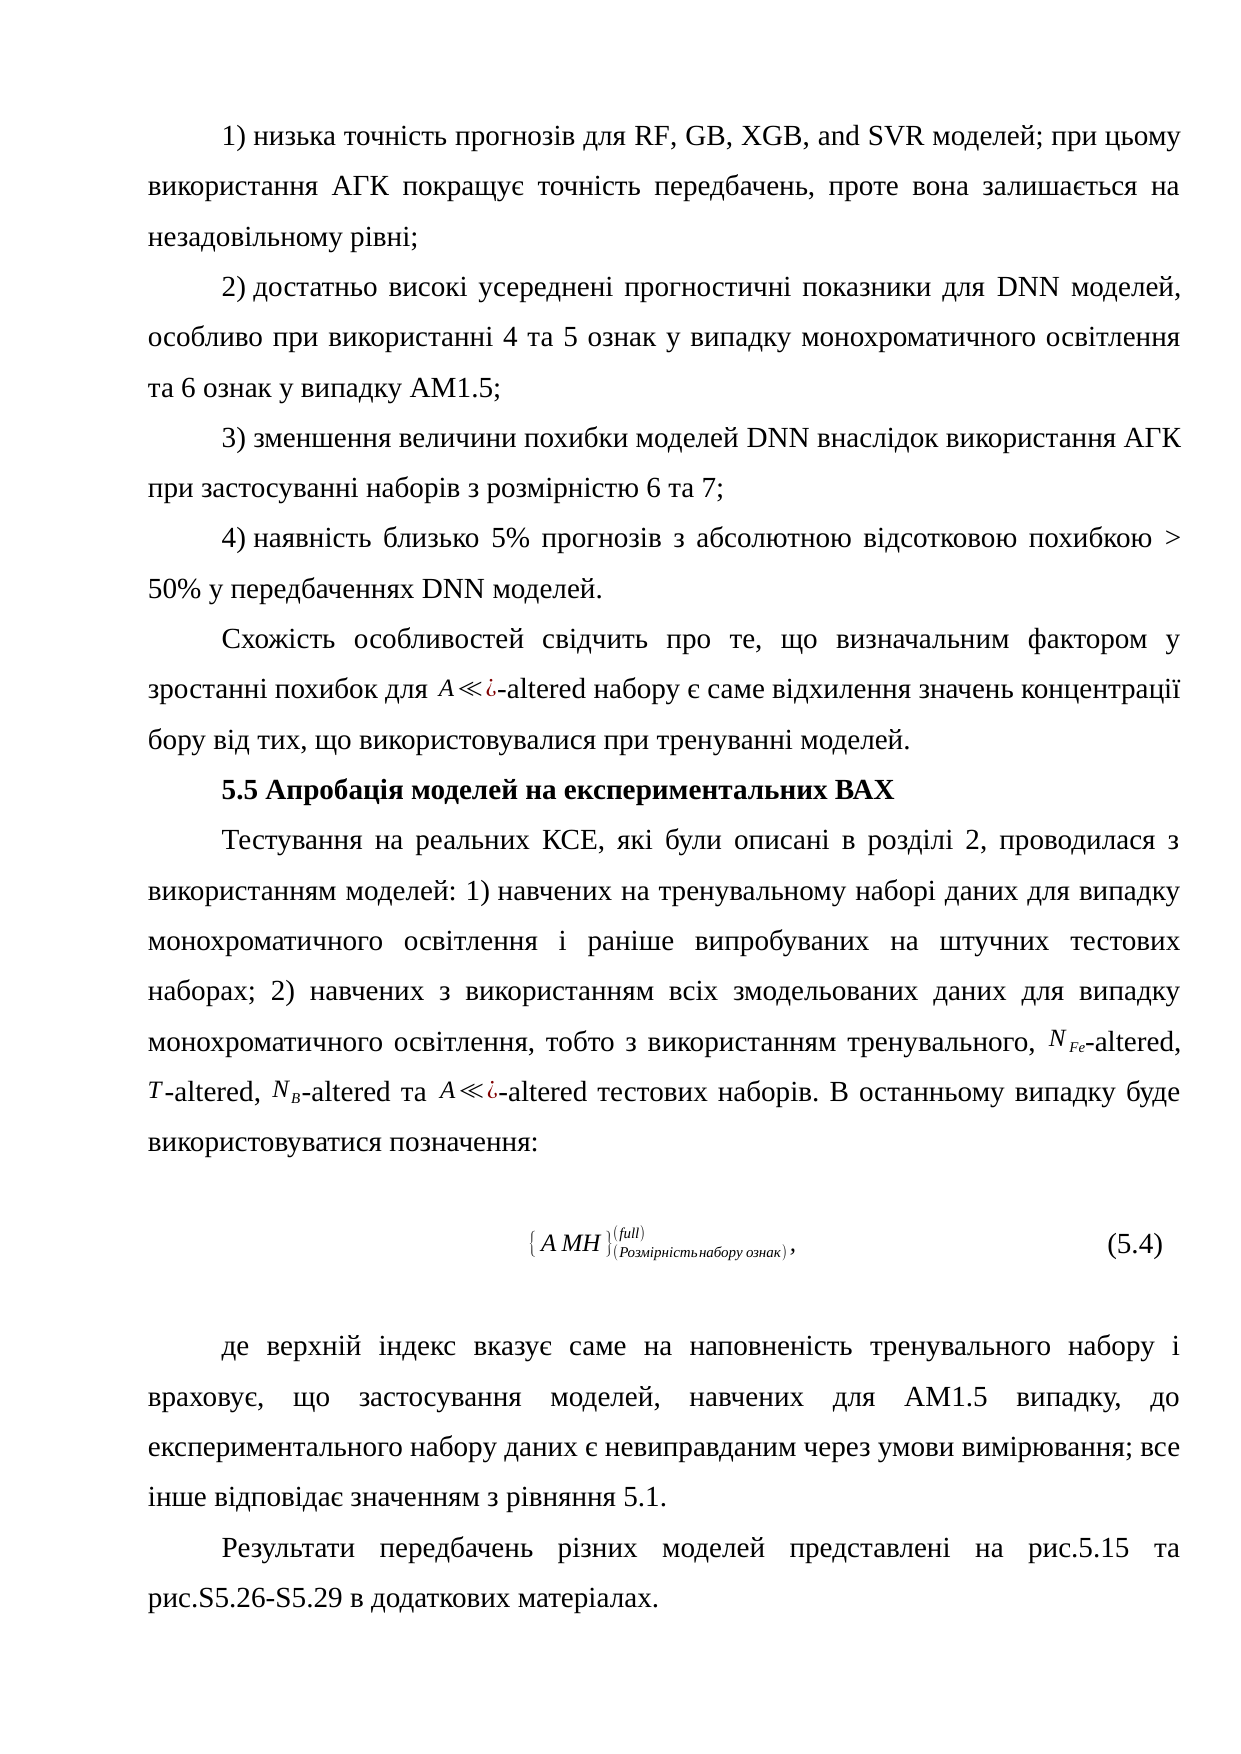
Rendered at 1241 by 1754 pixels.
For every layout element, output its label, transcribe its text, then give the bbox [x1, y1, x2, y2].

text 2) достатньо високі усереднені прогностичні показники для DNN моделей, особливо при використанні 4 та 5 ознак у випадку монохроматичного освітлення та 6 ознак у випадку AM1.5; [148, 269, 1181, 403]
text 5.5 Апробація моделей на експериментальних ВАХ [148, 772, 1181, 806]
table_header [154, 1225, 1096, 1278]
table_header (5.4) [1096, 1225, 1174, 1278]
text 1) низька точність прогнозів для RF, GB, XGB, and SVR моделей; при цьому використання АГК покращує точність передбачень, проте вона залишається на незадовільному рівні; [148, 118, 1181, 252]
text Тестування на реальних КСЕ, які були описані в розділі 2, проводилася з використанням моделей: 1) навчених на тренувальному наборі даних для випадку монохроматичного освітлення і раніше випробуваних на штучних тестових наборах; 2) навчених з використанням всіх змодельованих даних для випадку монохроматичного освітлення, тобто з використанням тренувального, -altered, -altered, -altered та -altered тестових наборів. В останньому випадку буде використовуватися позначення: [148, 822, 1181, 1158]
text де верхній індекс вказує саме на наповненість тренувального набору і враховує, що застосування моделей, навчених для АМ1.5 випадку, до експериментального набору даних є невиправданим через умови вимірювання; все інше відповідає значенням з рівняння 5.1. [148, 1328, 1181, 1513]
text Результати передбачень різних моделей представлені на рис.5.15 та рис.S5.26-S5.29 в додаткових матеріалах. [148, 1530, 1181, 1614]
text Схожість особливостей свідчить про те, що визначальним фактором у зростанні похибок для -altered набору є саме відхилення значень концентрації бору від тих, що використовувалися при тренуванні моделей. [148, 621, 1181, 755]
text 4) наявність близько 5% прогнозів з абсолютною відсотковою похибкою > 50% у передбаченнях DNN моделей. [148, 521, 1181, 604]
text 3) зменшення величини похибки моделей DNN внаслідок використання АГК при застосуванні наборів з розмірністю 6 та 7; [148, 420, 1181, 504]
